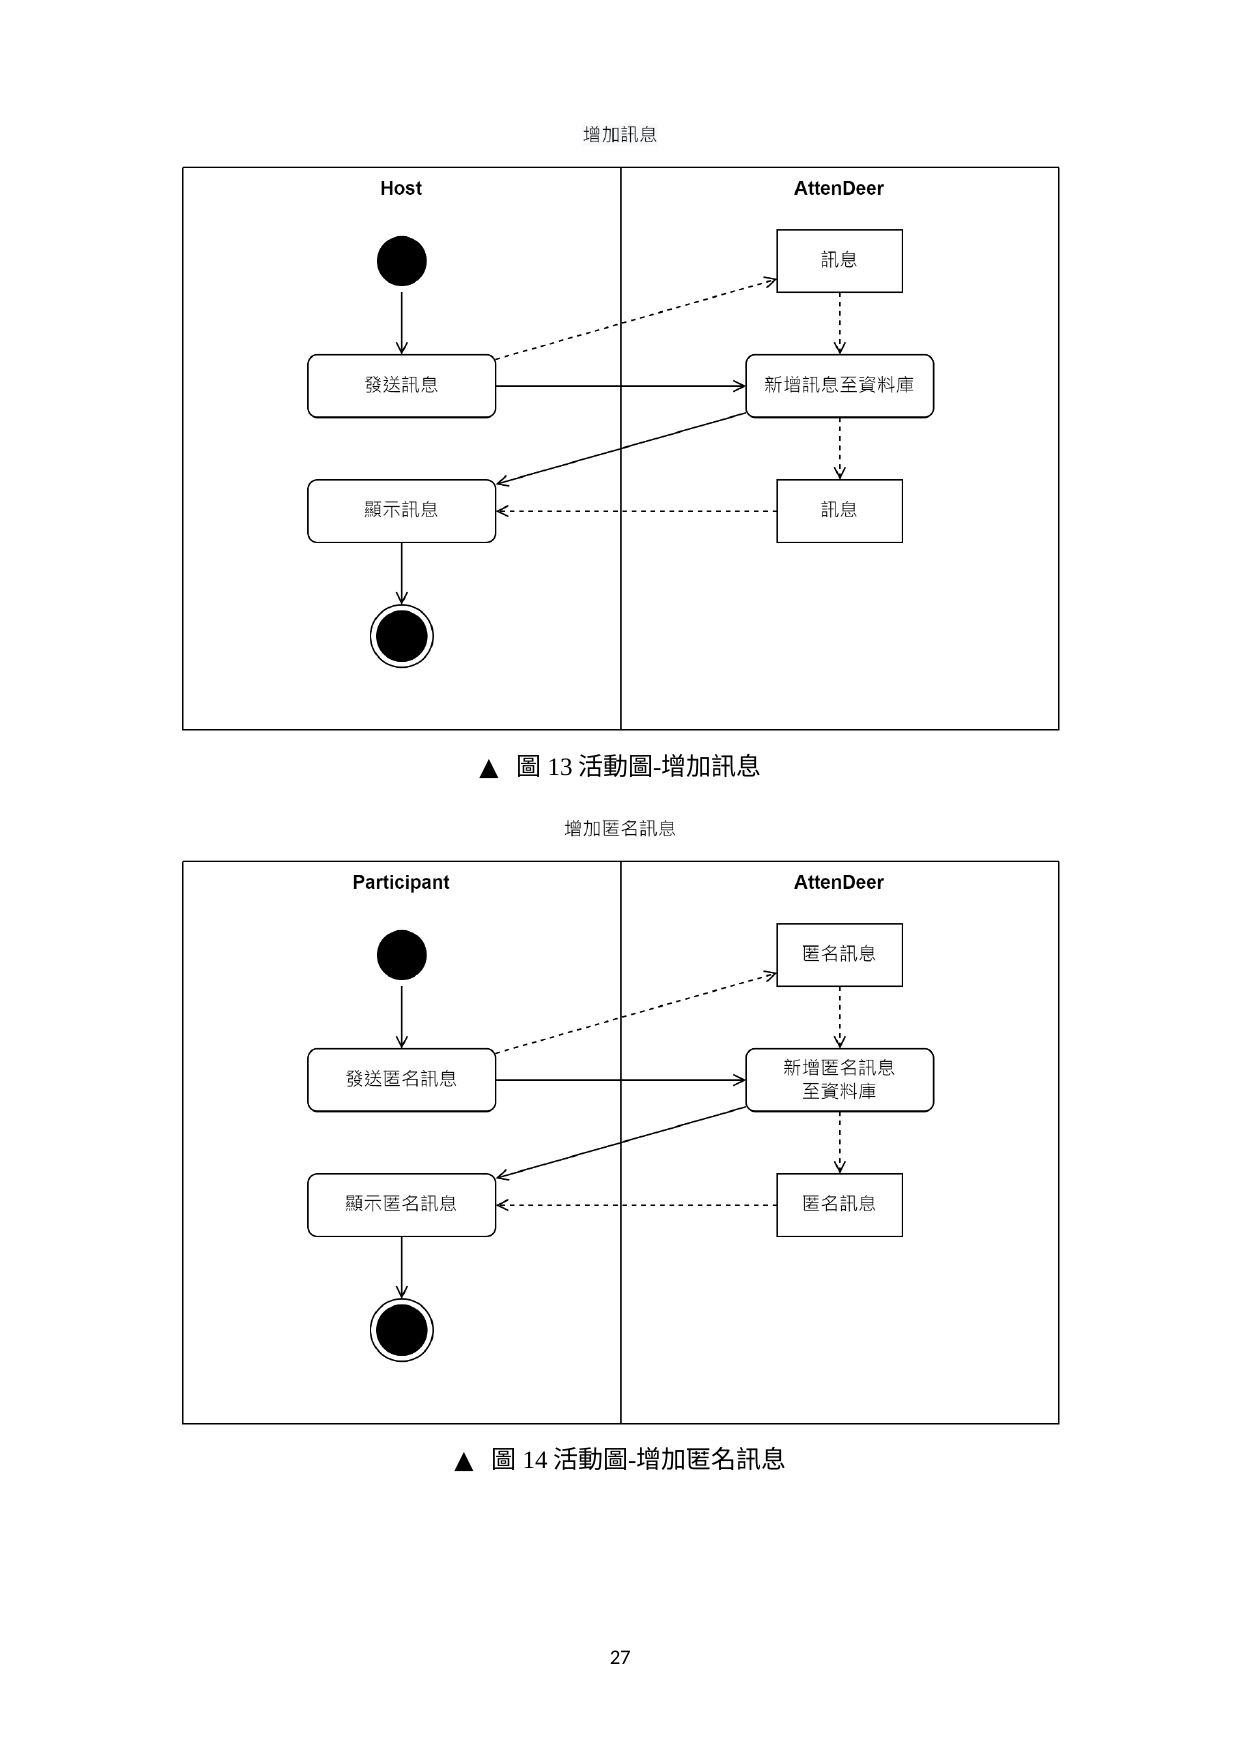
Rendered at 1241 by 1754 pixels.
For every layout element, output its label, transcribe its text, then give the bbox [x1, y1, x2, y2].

list 圖 13 活動圖-增加訊息 [89, 746, 1152, 782]
picture [166, 88, 1074, 746]
picture [166, 782, 1074, 1440]
list 圖 14 活動圖-增加匿名訊息 [89, 1440, 1152, 1476]
